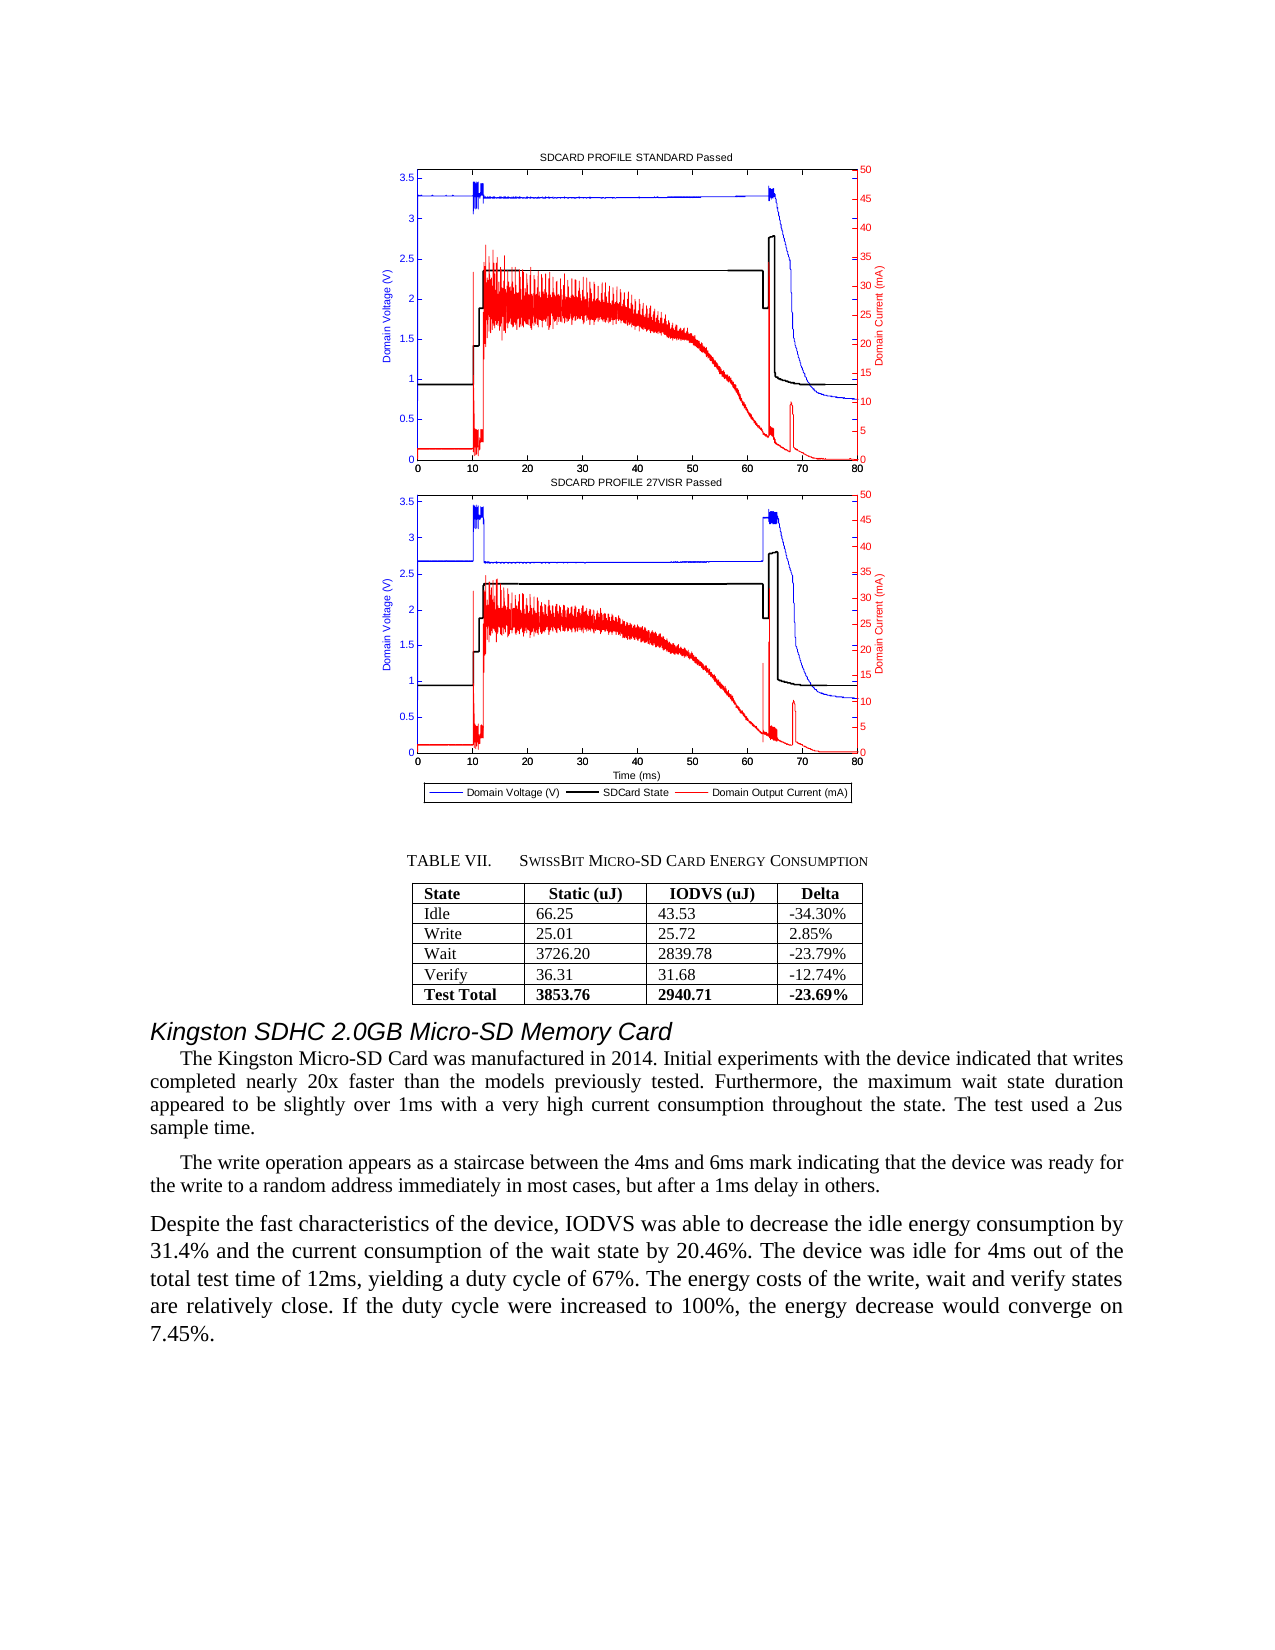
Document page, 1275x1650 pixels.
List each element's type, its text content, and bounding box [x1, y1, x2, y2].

table_cell Verify [413, 964, 524, 983]
text The write operation appears as a staircase between the 4ms and 6ms mark indicating that the device was ready for the write to a random address immediately in most cases, but after a 1ms delay in others. [150, 1151, 1125, 1197]
table_cell Test Total [413, 985, 524, 1004]
table_cell Idle [413, 904, 524, 923]
table_header State [413, 884, 524, 903]
table_cell -34.30% [778, 904, 862, 923]
table_header Delta [778, 884, 862, 903]
table_cell 2.85% [778, 924, 862, 943]
text SwissBit Micro-SD Card Energy Consumption [150, 853, 1125, 870]
table_cell 3726.20 [525, 944, 646, 963]
table_cell 31.68 [647, 964, 777, 983]
table_cell 36.31 [525, 964, 646, 983]
table_cell 2839.78 [647, 944, 777, 963]
table_cell -12.74% [778, 964, 862, 983]
table_cell Wait [413, 944, 524, 963]
text Despite the fast characteristics of the device, IODVS was able to decrease the idle energy consumption by 31.4% and the current consumption of the wait state by 20.46%. The device was idle for 4ms out of the total test time of 12ms, yielding a duty cycle of 67%. The energy costs of the write, wait and verify states are relatively close. If the duty cycle were increased to 100%, the energy decrease would converge on 7.45%. [150, 1209, 1125, 1346]
table_cell 25.72 [647, 924, 777, 943]
table_cell 2940.71 [647, 985, 777, 1004]
table_cell -23.79% [778, 944, 862, 963]
table_cell 66.25 [525, 904, 646, 923]
table_cell Write [413, 924, 524, 943]
subtitle Kingston SDHC 2.0GB Micro-SD Memory Card [150, 1017, 1125, 1046]
table_header Static (uJ) [525, 884, 646, 903]
table_header IODVS (uJ) [647, 884, 777, 903]
table_cell 3853.76 [525, 985, 646, 1004]
text The Kingston Micro-SD Card was manufactured in 2014. Initial experiments with the device indicated that writes completed nearly 20x faster than the models previously tested. Furthermore, the maximum wait state duration appeared to be slightly over 1ms with a very high current consumption throughout the state. The test used a 2us sample time. [150, 1047, 1125, 1139]
table_cell 43.53 [647, 904, 777, 923]
table_cell 25.01 [525, 924, 646, 943]
table_cell -23.69% [778, 985, 862, 1004]
